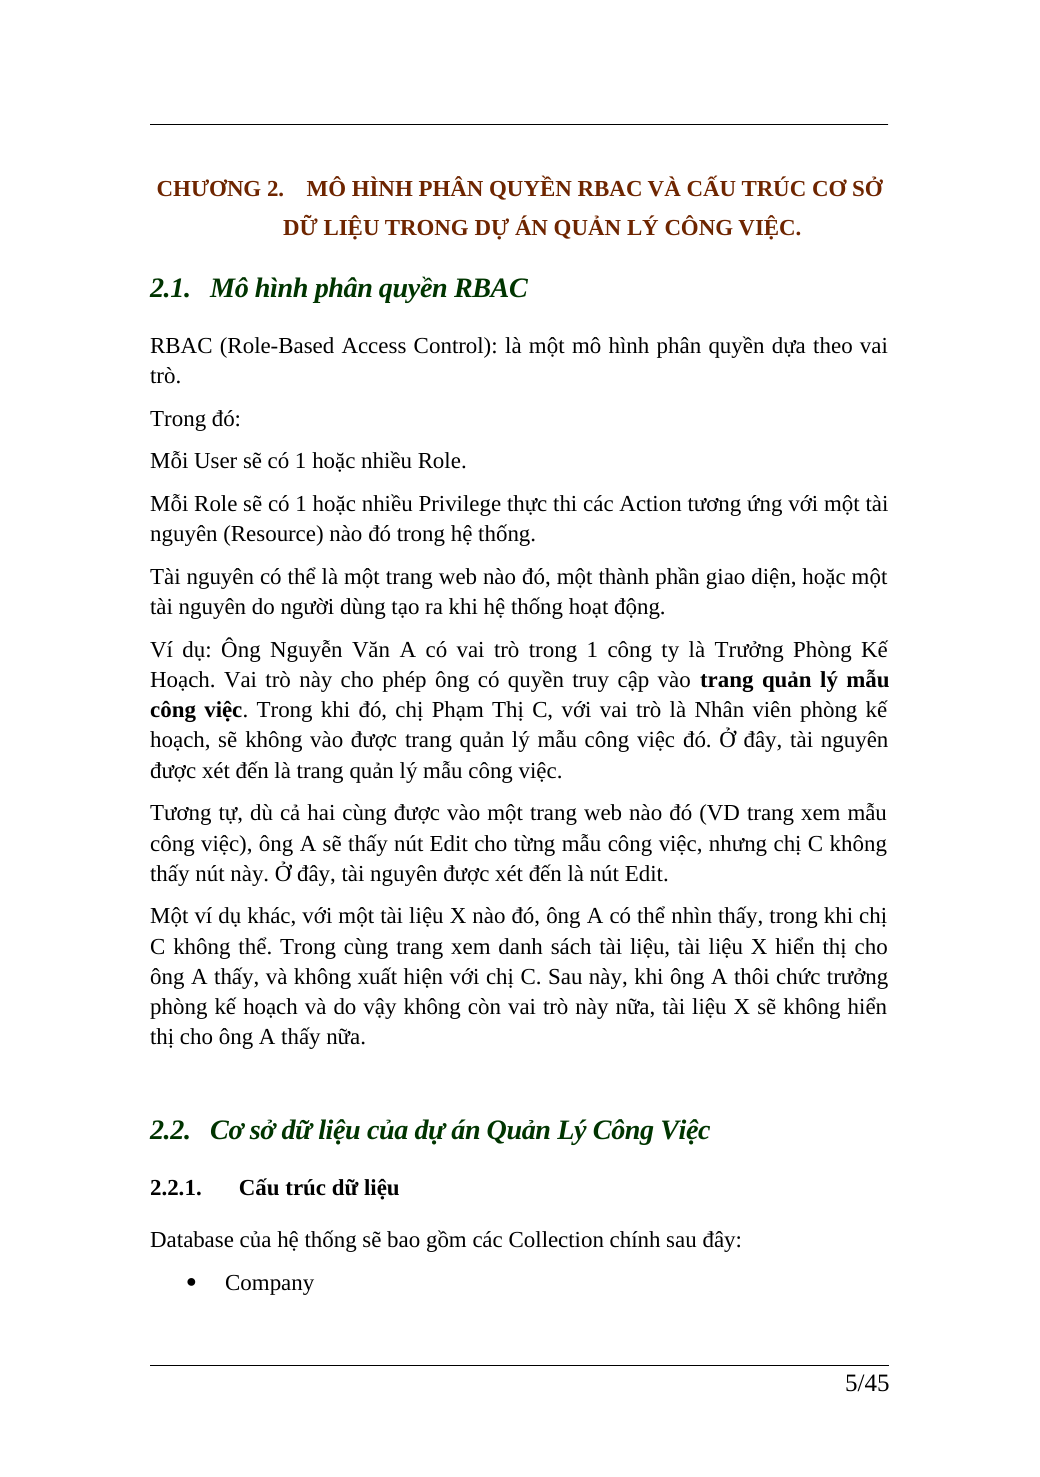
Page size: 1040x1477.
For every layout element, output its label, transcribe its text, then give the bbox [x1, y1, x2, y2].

text Database của hệ thống sẽ bao gồm các Collection chính sau đây: [150, 1226, 889, 1252]
list Company [187, 1269, 889, 1295]
text Một ví dụ khác, với một tài liệu X nào đó, ông A có thể nhìn thấy, trong khi chị C không thể. Trong cùng trang xem danh sách tài liệu, tài liệu X hiển thị cho ông A thấy, và không xuất hiện với chị C. Sau này, khi ông A thôi chức trưởng phòng kế hoạch và do vậy không còn vai trò này nữa, tài liệu X sẽ không hiển thị cho ông A thấy nữa. [150, 902, 889, 1050]
text Tài nguyên có thể là một trang web nào đó, một thành phần giao diện, hoặc một tài nguyên do người dùng tạo ra khi hệ thống hoạt động. [150, 563, 889, 619]
subtitle Mô hình phân quyền RBAC [150, 271, 889, 303]
text Mỗi User sẽ có 1 hoặc nhiều Role. [150, 447, 889, 474]
subtitle Cấu trúc dữ liệu [150, 1174, 889, 1200]
text RBAC (Role-Based Access Control): là một mô hình phân quyền dựa theo vai trò. [150, 332, 889, 388]
text Ví dụ: Ông Nguyễn Văn A có vai trò trong 1 công ty là Trưởng Phòng Kế Hoạch. Vai trò này cho phép ông có quyền truy cập vào trang quản lý mẫu công việc. Trong khi đó, chị Phạm Thị C, với vai trò là Nhân viên phòng kế hoạch, sẽ không vào được trang quản lý mẫu công việc đó. Ở đây, tài nguyên được xét đến là trang quản lý mẫu công việc. [150, 636, 889, 783]
subtitle Mô hình phân quyền RBAC và cấu trúc cơ sở dữ liệu trong dự án quản lý công việc. [150, 175, 889, 241]
text Tương tự, dù cả hai cùng được vào một trang web nào đó (VD trang xem mẫu công việc), ông A sẽ thấy nút Edit cho từng mẫu công việc, nhưng chị C không thấy nút này. Ở đây, tài nguyên được xét đến là nút Edit. [150, 799, 889, 886]
subtitle Cơ sở dữ liệu của dự án Quản Lý Công Việc [150, 1113, 889, 1145]
text Trong đó: [150, 404, 889, 431]
text Mỗi Role sẽ có 1 hoặc nhiều Privilege thực thi các Action tương ứng với một tài nguyên (Resource) nào đó trong hệ thống. [150, 490, 889, 547]
